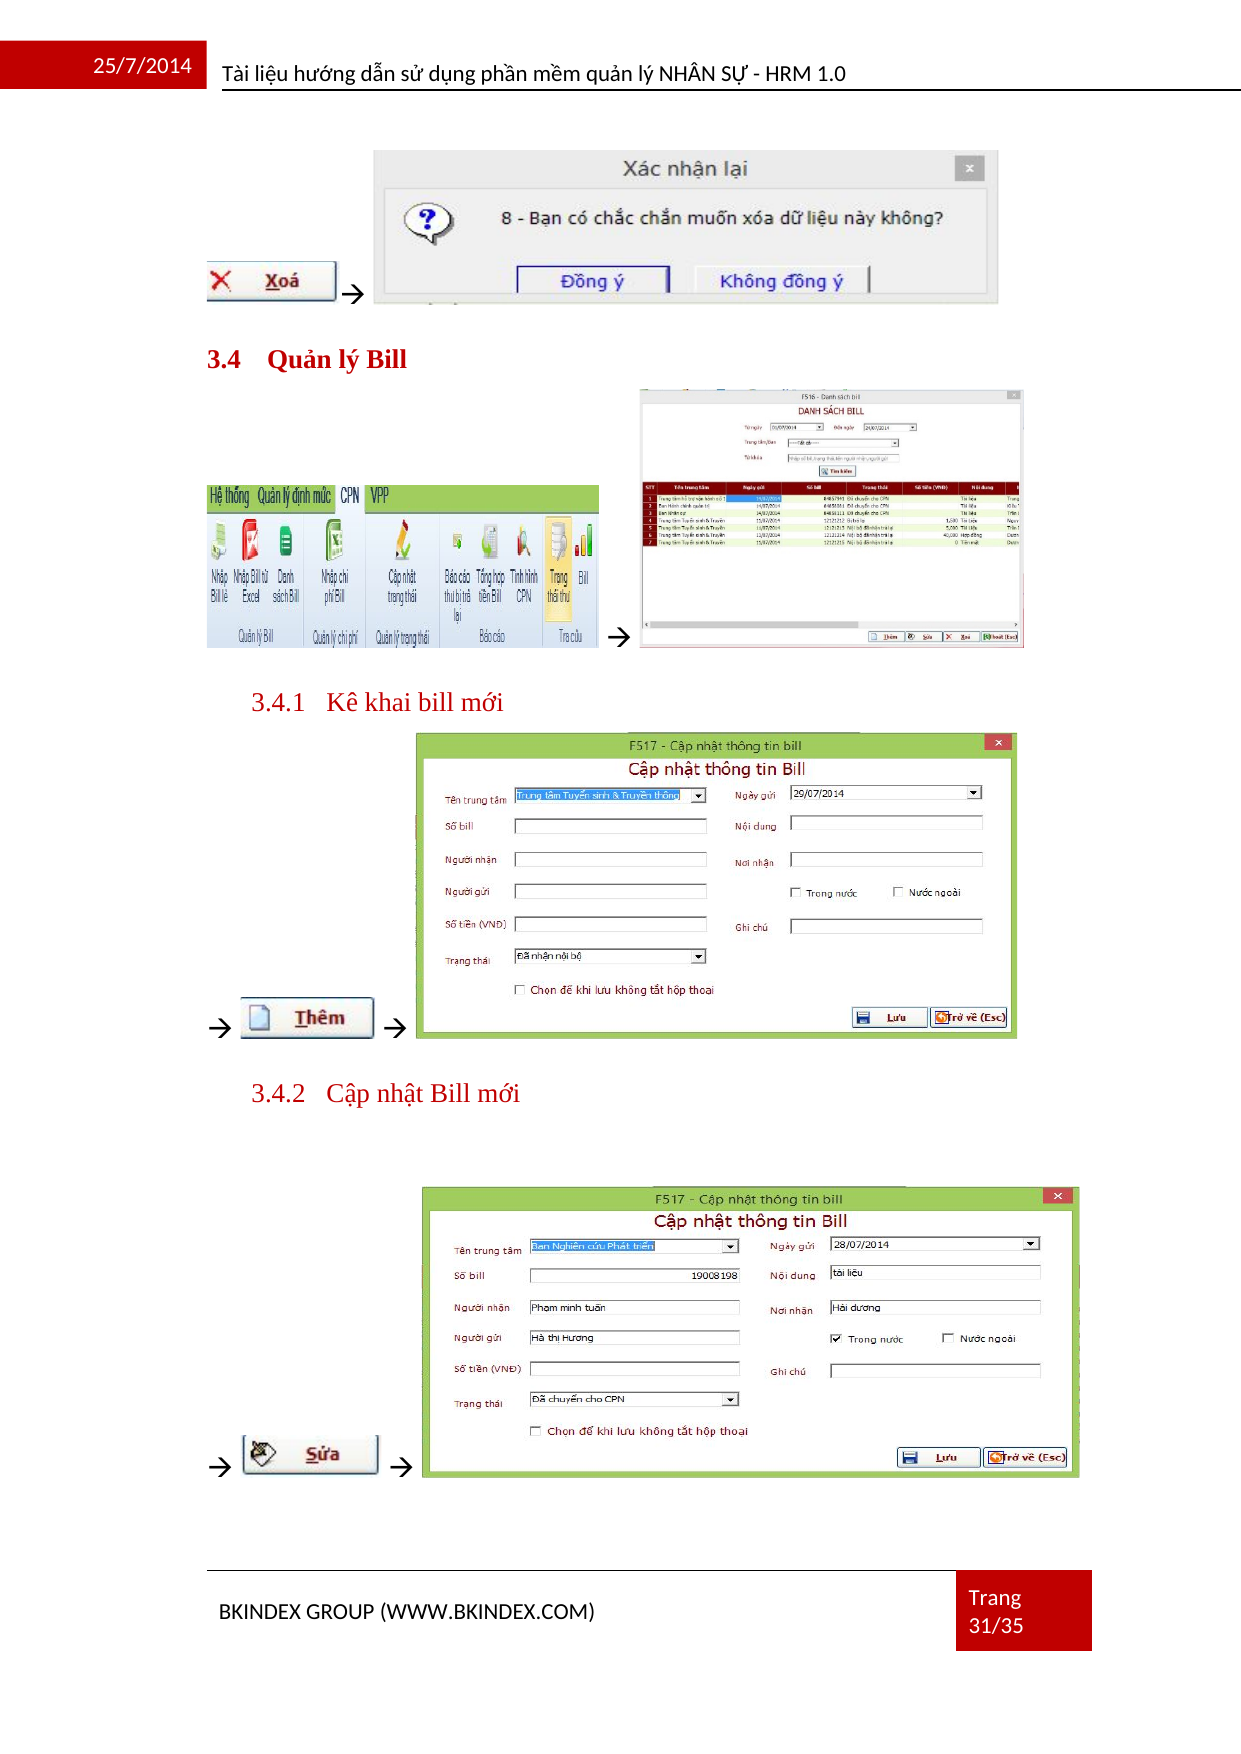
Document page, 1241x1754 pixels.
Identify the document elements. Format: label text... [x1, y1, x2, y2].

subtitle Quản lý Bill [207, 343, 1092, 374]
subtitle Cập nhật Bill mới [251, 1077, 1092, 1108]
picture [206, 485, 599, 648]
picture [415, 732, 1018, 1039]
picture [421, 1186, 1080, 1478]
picture [240, 1435, 382, 1478]
picture [373, 150, 999, 305]
picture [240, 997, 375, 1039]
picture [206, 261, 340, 305]
picture [639, 389, 1024, 648]
subtitle Kê khai bill mới [251, 686, 1092, 717]
